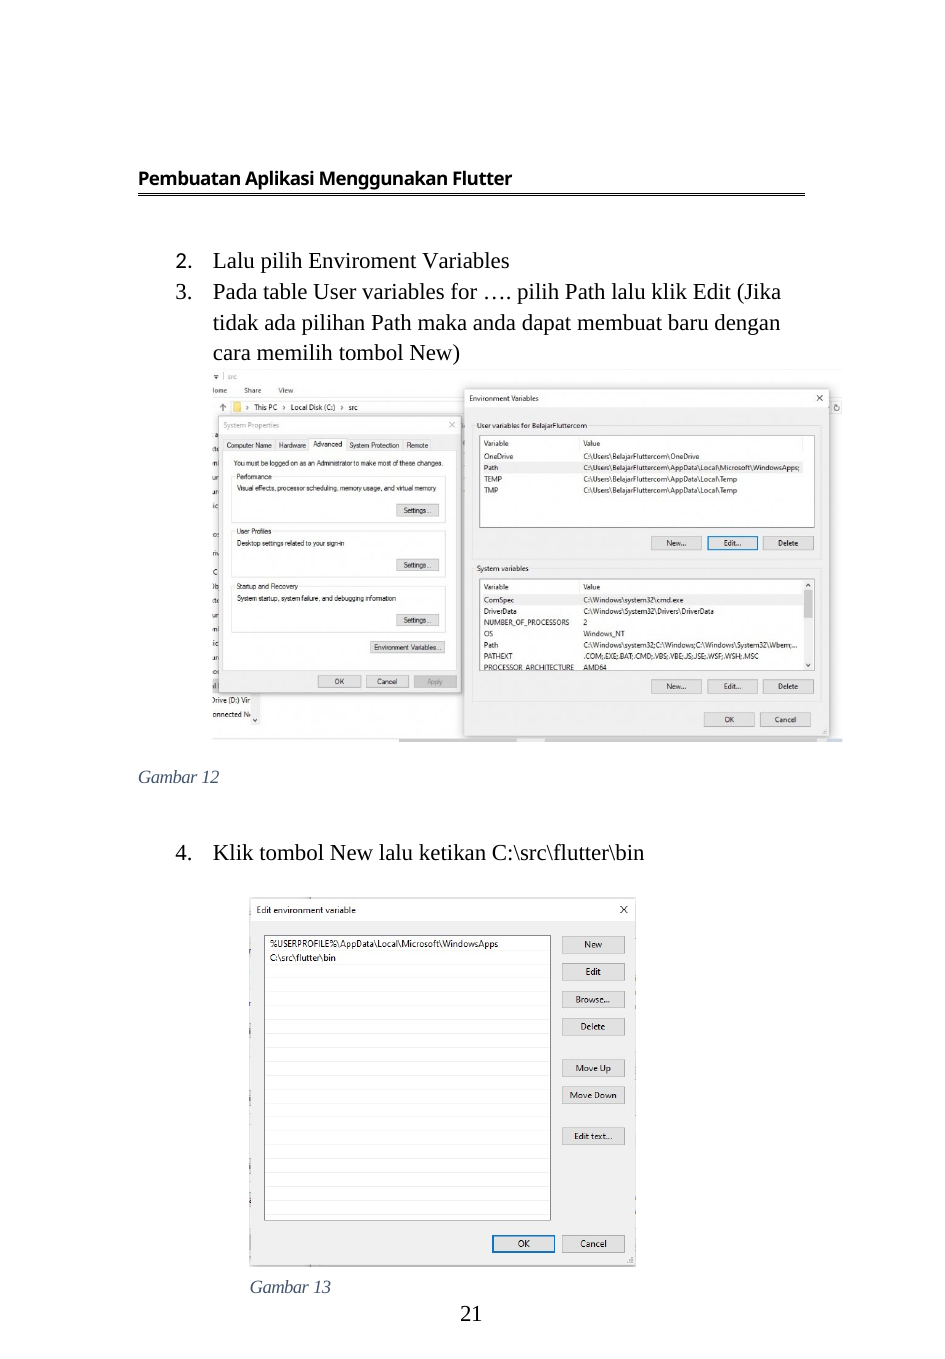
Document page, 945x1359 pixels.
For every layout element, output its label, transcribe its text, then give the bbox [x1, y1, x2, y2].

list Klik tombol New lalu ketikan C:\src\flutter\bin [175, 839, 805, 865]
picture [249, 897, 636, 1267]
list Lalu pilih Enviroment Variables [175, 246, 805, 274]
list Pada table User variables for …. pilih Path lalu klik Edit (Jika tidak ada pilihan Path maka anda dapat membuat baru dengan cara memilih tombol New) [175, 278, 805, 365]
picture [212, 368, 843, 742]
